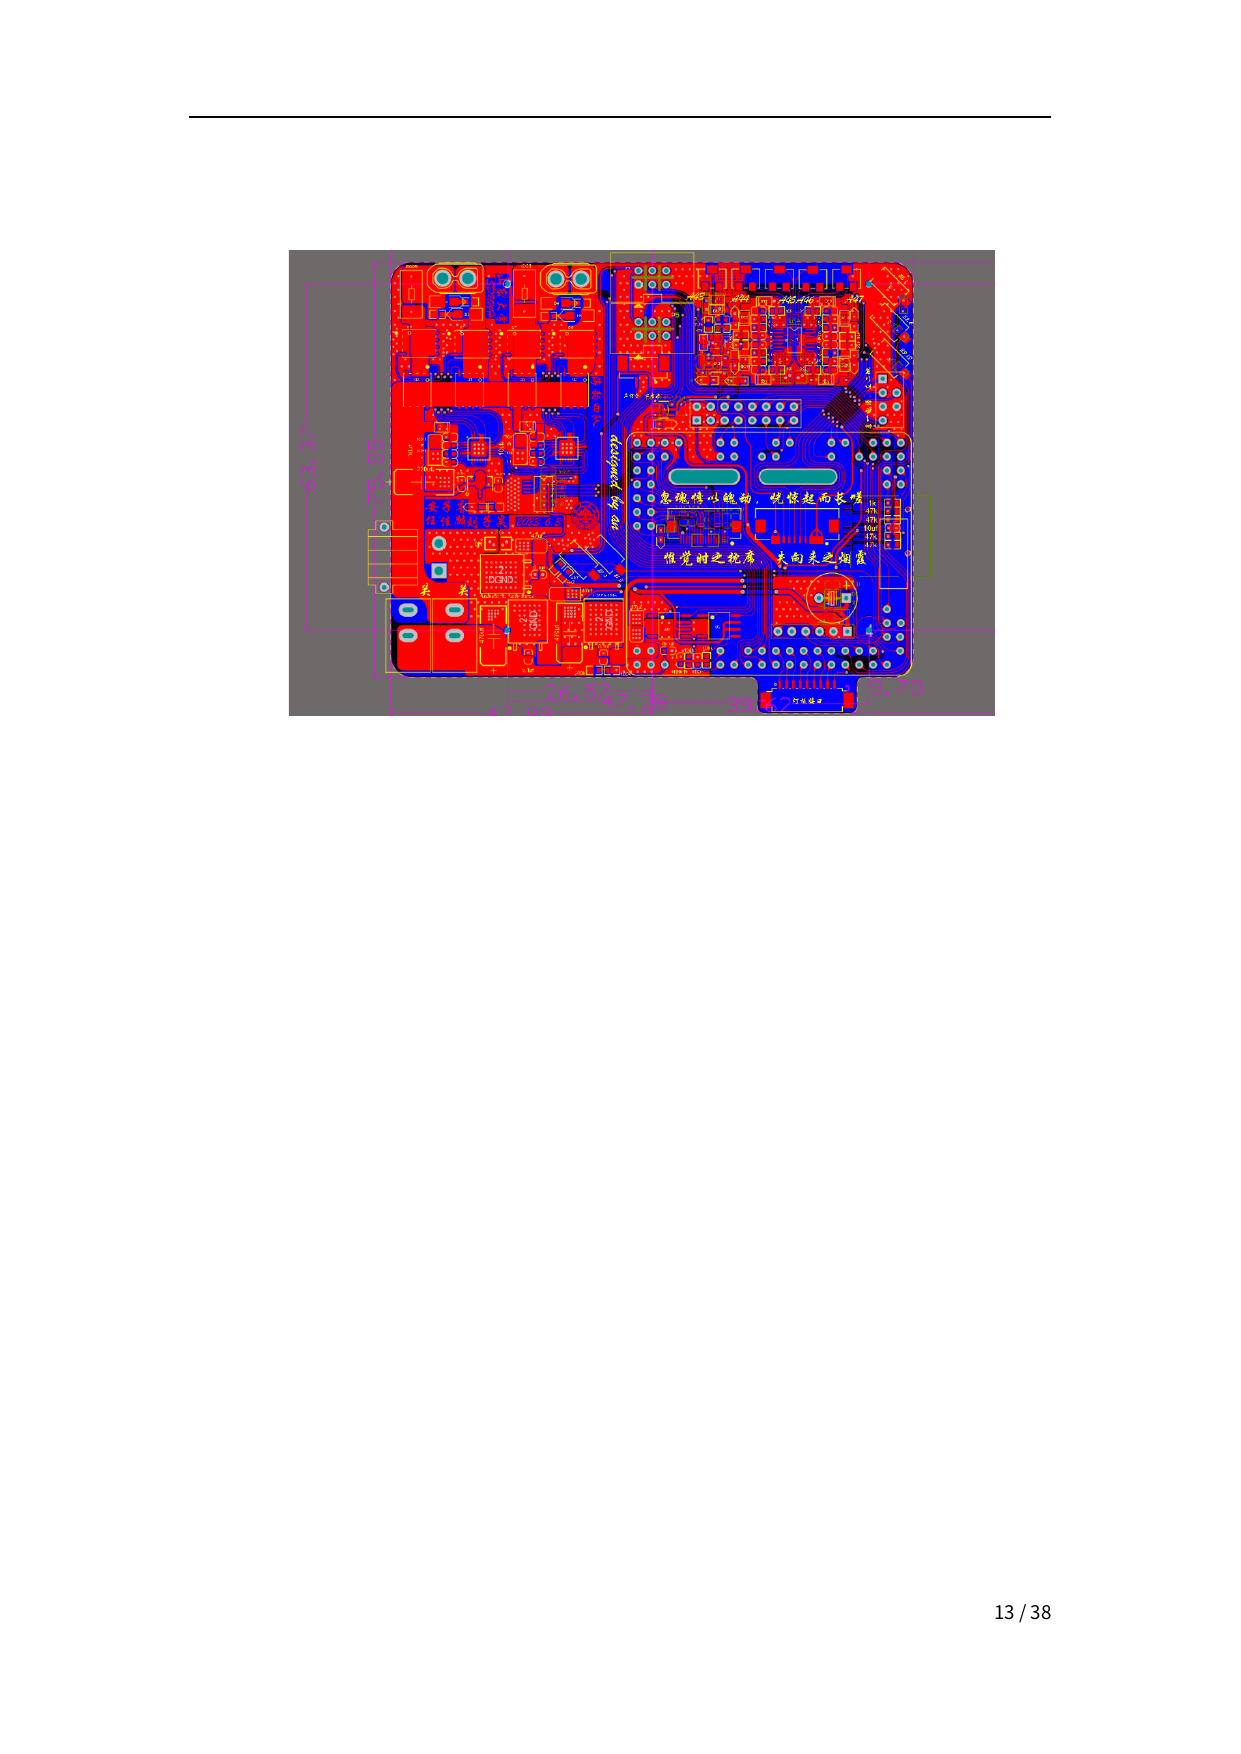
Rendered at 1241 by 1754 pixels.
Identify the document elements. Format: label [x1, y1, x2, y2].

picture [288, 250, 995, 716]
